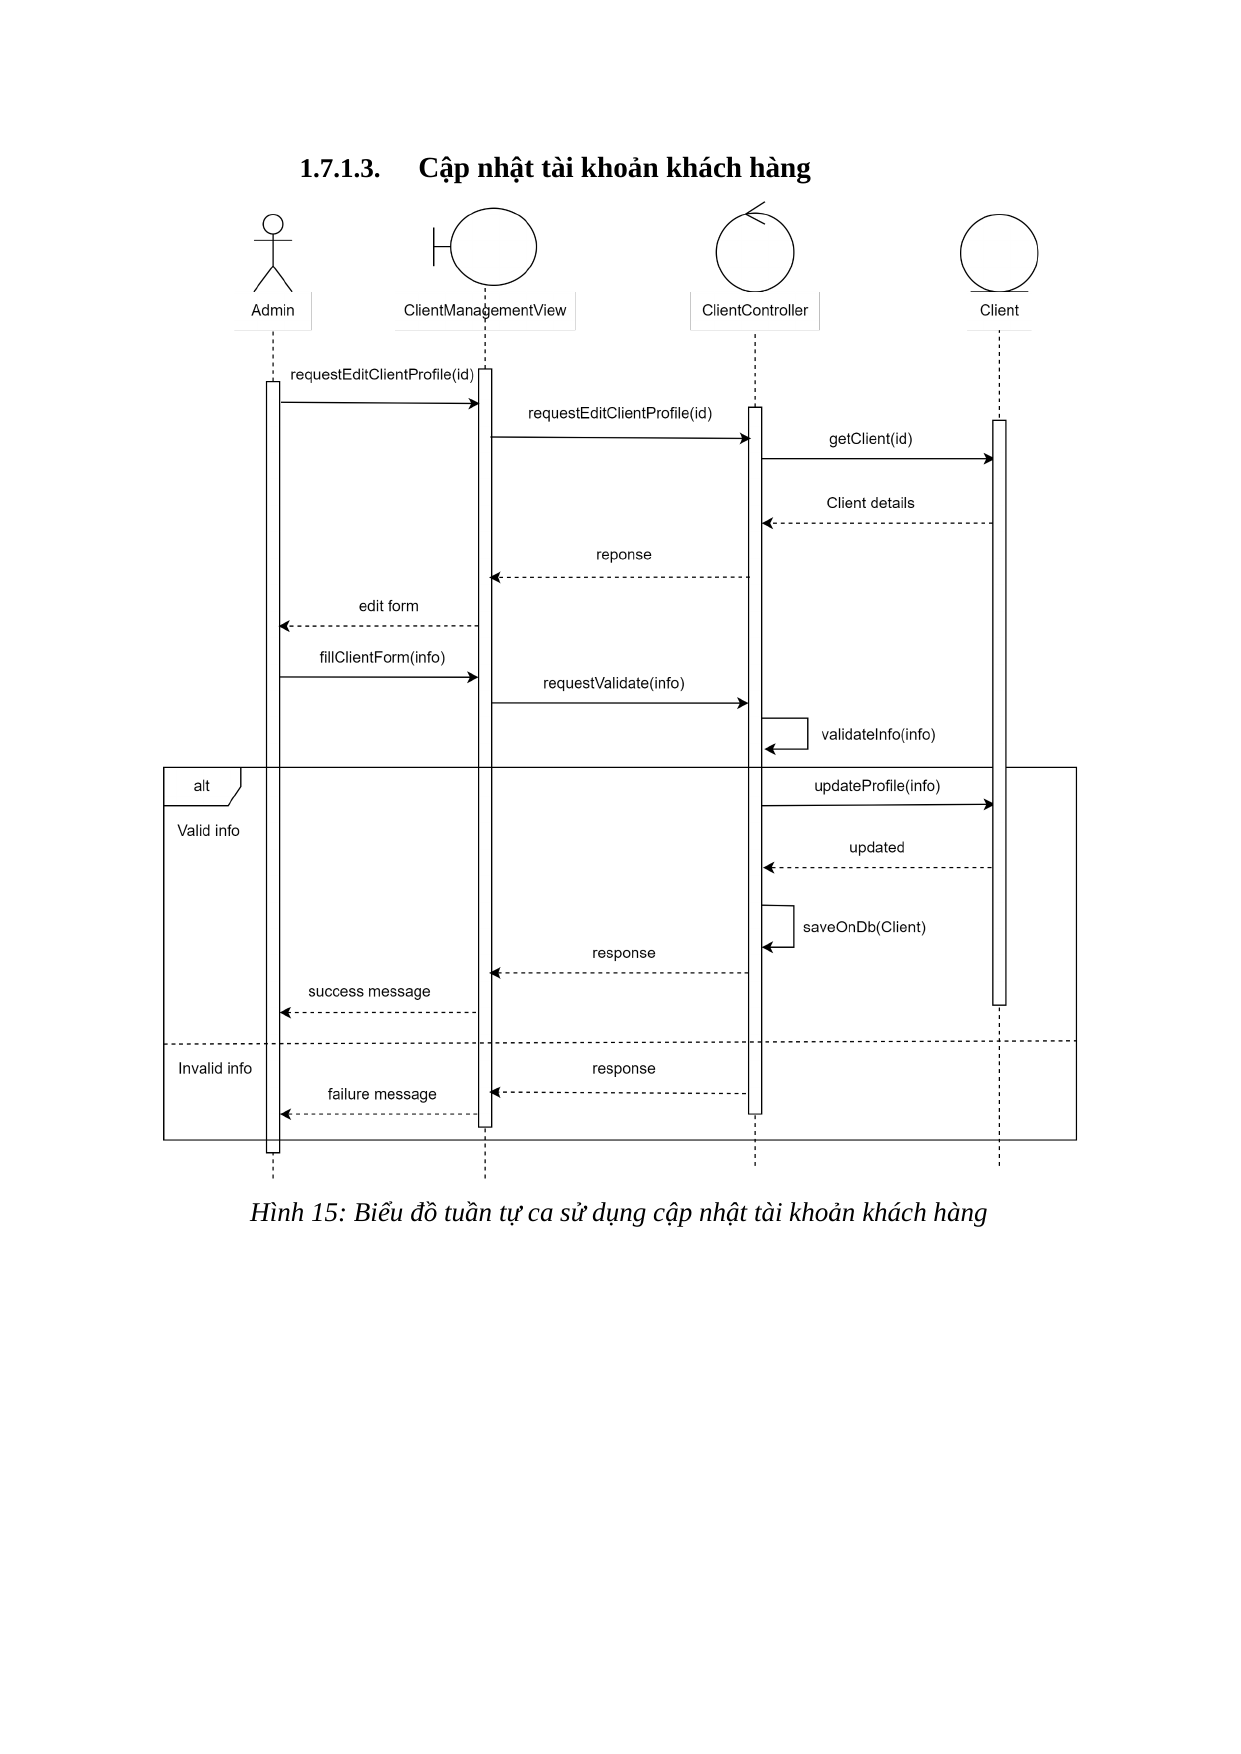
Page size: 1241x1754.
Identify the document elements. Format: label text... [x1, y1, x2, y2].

subtitle Cập nhật tài khoản khách hàng [381, 150, 1122, 183]
picture [150, 188, 1091, 1193]
text Hình 15: Biểu đồ tuần tự ca sử dụng cập nhật tài khoản khách hàng [118, 1197, 1122, 1228]
